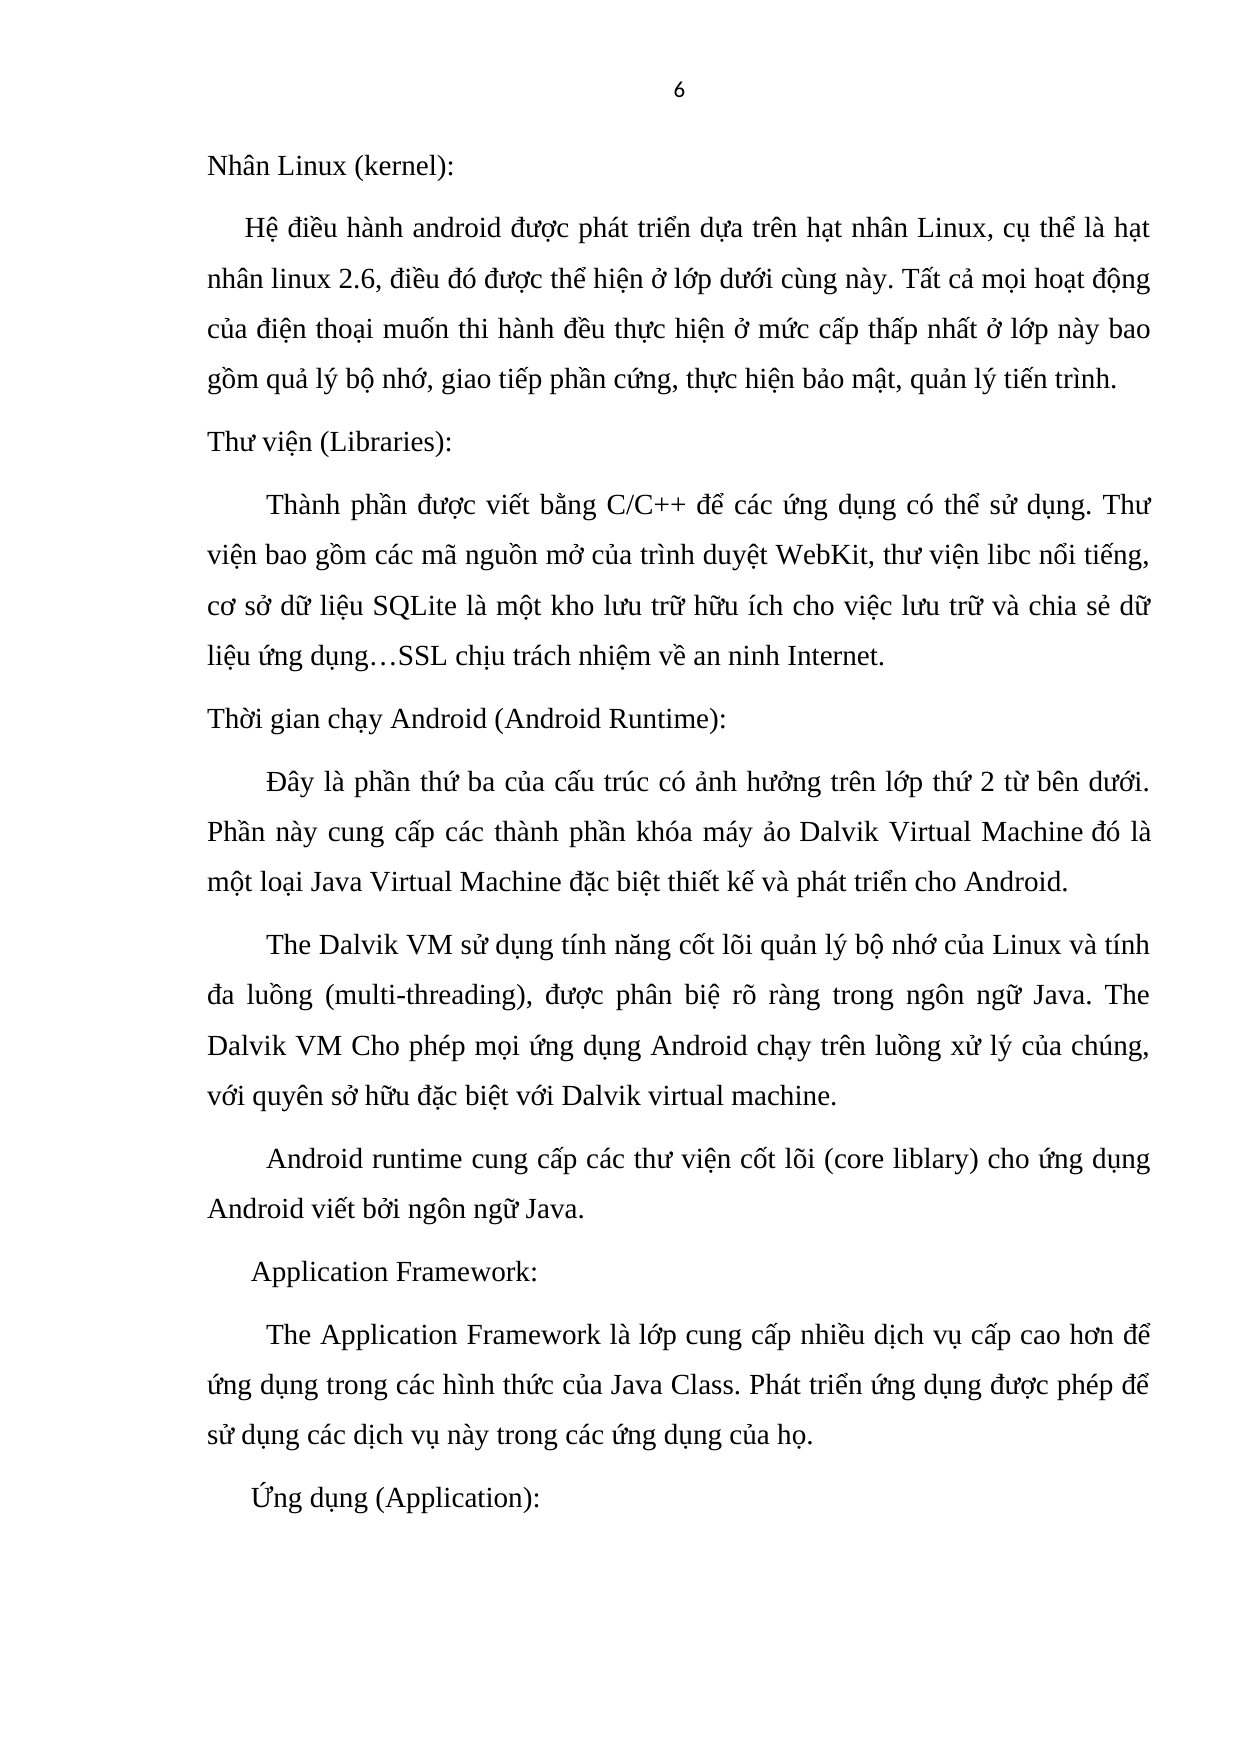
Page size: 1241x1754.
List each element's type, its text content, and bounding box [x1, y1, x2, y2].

text Application Framework: [207, 1254, 1152, 1287]
text Thời gian chạy Android (Android Runtime): [207, 701, 1152, 734]
text The Application Framework là lớp cung cấp nhiều dịch vụ cấp cao hơn để ứng dụng trong các hình thức của Java Class. Phát triển ứng dụng được phép để sử dụng các dịch vụ này trong các ứng dụng của họ. [207, 1317, 1152, 1451]
text Ứng dụng (Application): [207, 1480, 1152, 1514]
text Nhân Linux (kernel): [207, 148, 1152, 181]
text Android runtime cung cấp các thư viện cốt lõi (core liblary) cho ứng dụng Android viết bởi ngôn ngữ Java. [207, 1141, 1152, 1225]
text Thành phần được viết bằng C/C++ để các ứng dụng có thể sử dụng. Thư viện bao gồm các mã nguồn mở của trình duyệt WebKit, thư viện libc nổi tiếng, cơ sở dữ liệu SQLite là một kho lưu trữ hữu ích cho việc lưu trữ và chia sẻ dữ liệu ứng dụng…SSL chịu trách nhiệm về an ninh Internet. [207, 487, 1152, 672]
text Thư viện (Libraries): [207, 424, 1152, 458]
text Hệ điều hành android được phát triển dựa trên hạt nhân Linux, cụ thể là hạt nhân linux 2.6, điều đó được thể hiện ở lớp dưới cùng này. Tất cả mọi hoạt động của điện thoại muốn thi hành đều thực hiện ở mức cấp thấp nhất ở lớp này bao gồm quả lý bộ nhớ, giao tiếp phần cứng, thực hiện bảo mật, quản lý tiến trình. [207, 211, 1152, 395]
text Đây là phần thứ ba của cấu trúc có ảnh hưởng trên lớp thứ 2 từ bên dưới. Phần này cung cấp các thành phần khóa máy ảo Dalvik Virtual Machine đó là một loại Java Virtual Machine đặc biệt thiết kế và phát triển cho Android. [207, 764, 1152, 898]
text The Dalvik VM sử dụng tính năng cốt lõi quản lý bộ nhớ của Linux và tính đa luồng (multi-threading), được phân biệ rõ ràng trong ngôn ngữ Java. The Dalvik VM Cho phép mọi ứng dụng Android chạy trên luồng xử lý của chúng, với quyên sở hữu đặc biệt với Dalvik virtual machine. [207, 927, 1152, 1112]
